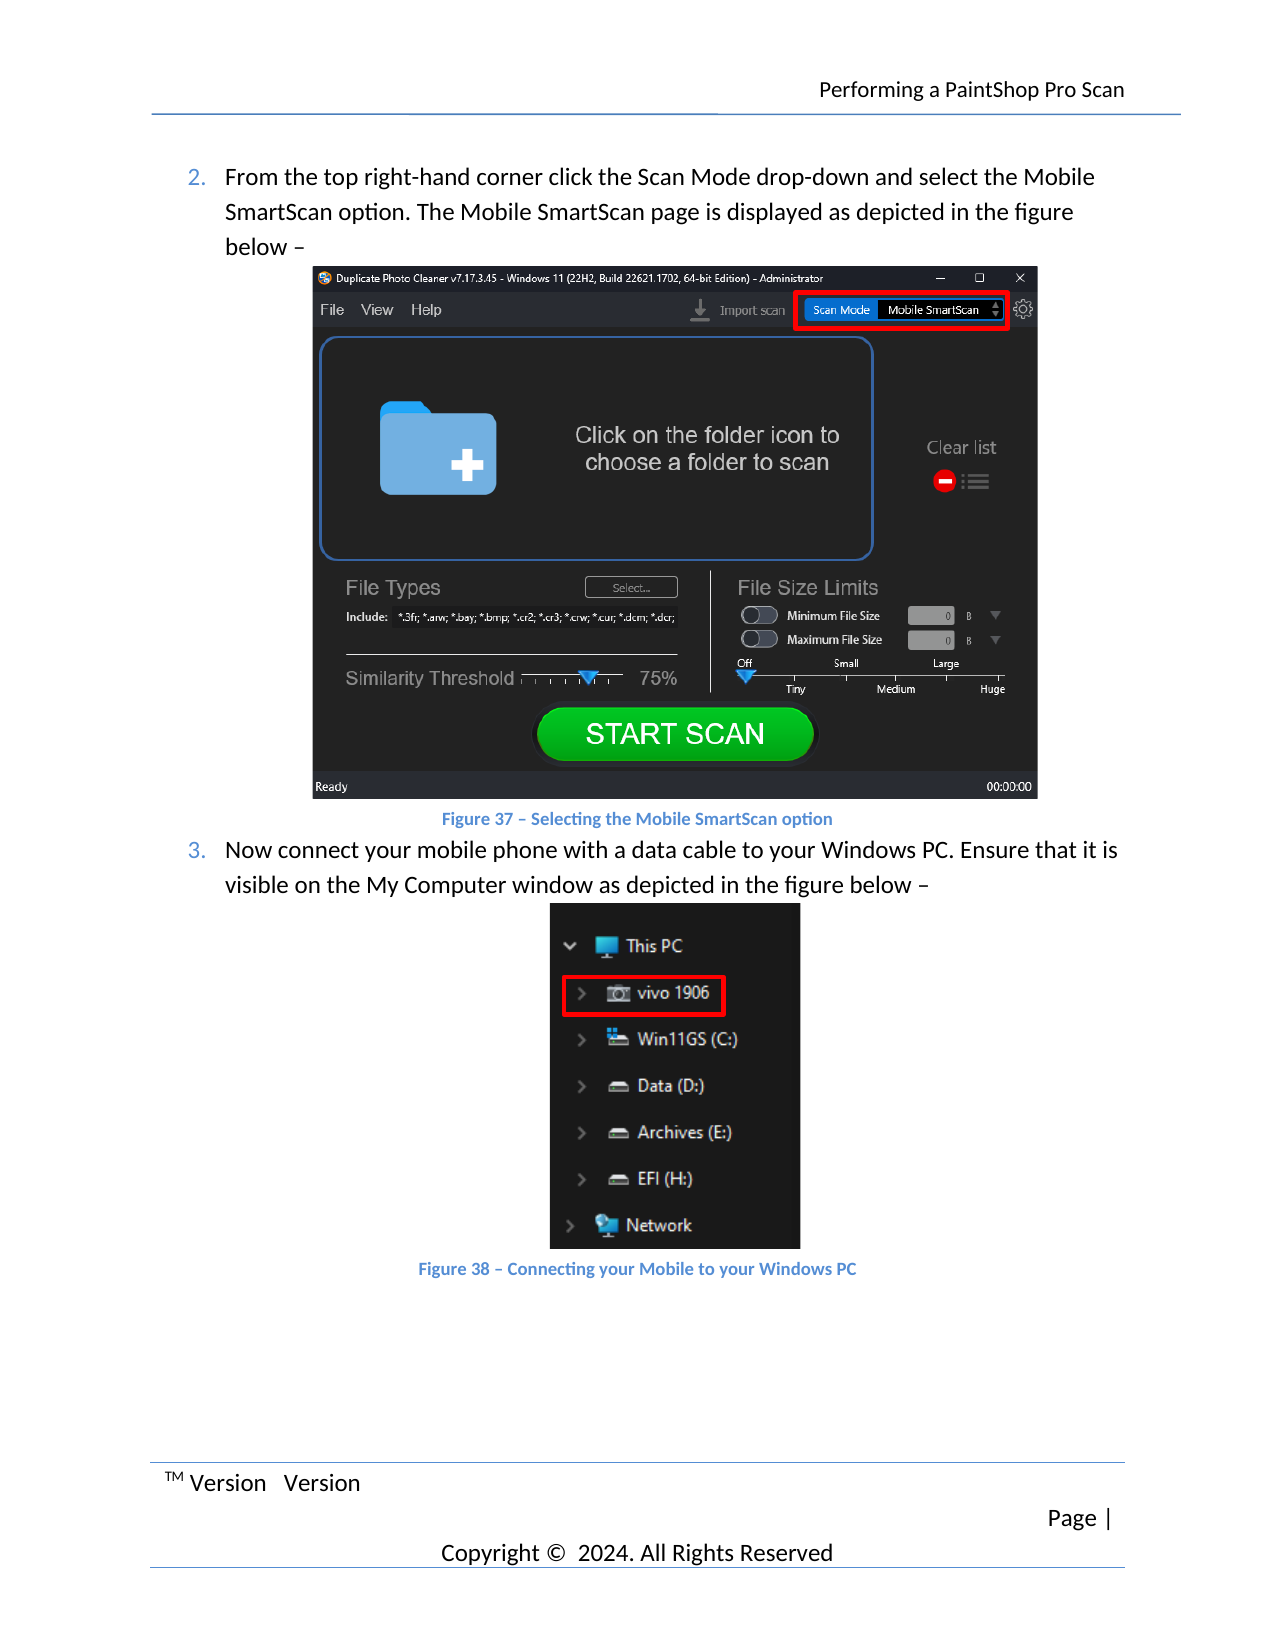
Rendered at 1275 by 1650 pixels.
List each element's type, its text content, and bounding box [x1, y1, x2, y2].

list Now connect your mobile phone with a data cable to your Windows PC. Ensure that it is visible on the My Computer window as depicted in the figure below – [187, 834, 1125, 899]
text Figure 37 – Selecting the Mobile SmartScan option [150, 807, 1125, 830]
list From the top right-hand corner click the Scan Mode drop-down and select the Mobile SmartScan option. The Mobile SmartScan page is displayed as depicted in the figure below – [187, 161, 1125, 262]
picture [312, 266, 1038, 799]
text Figure 38 – Connecting your Mobile to your Windows PC [150, 1257, 1125, 1280]
picture [549, 903, 801, 1249]
